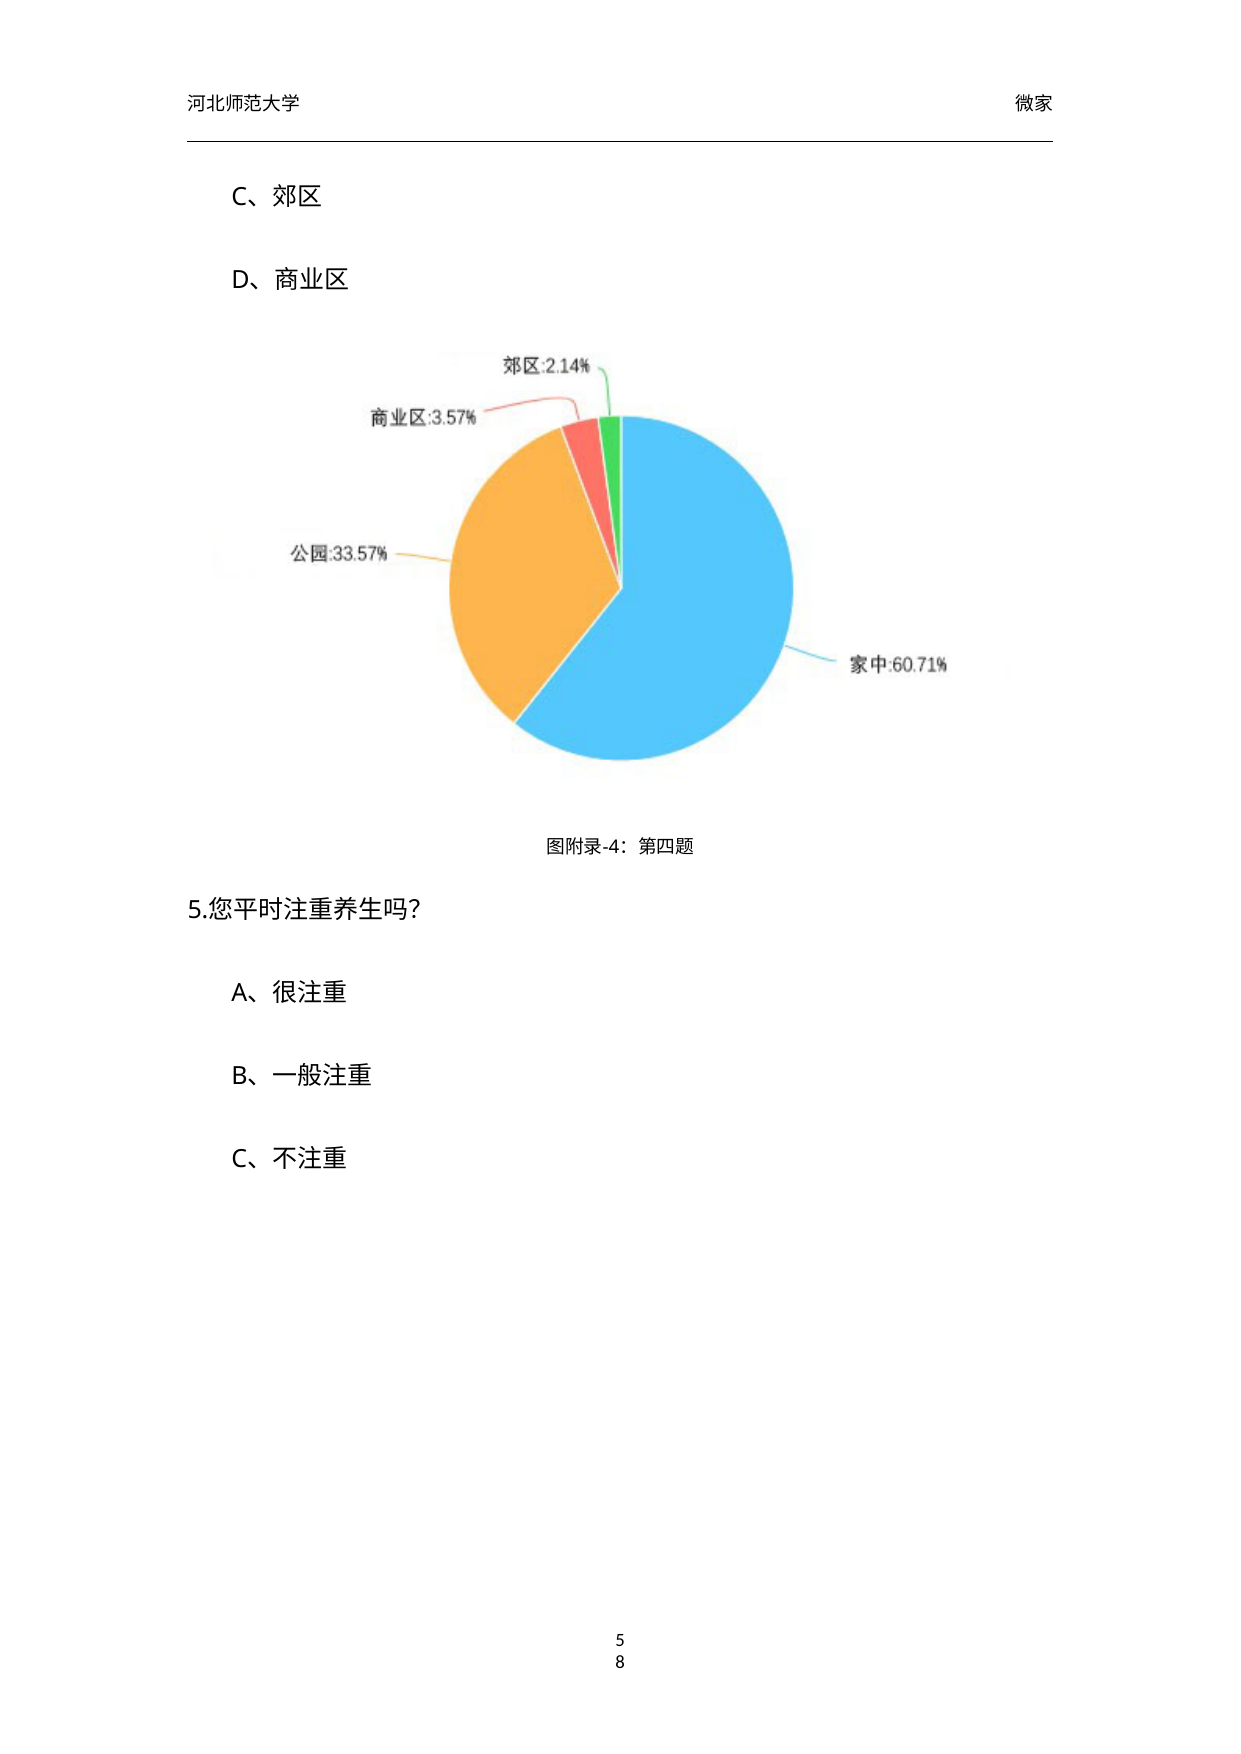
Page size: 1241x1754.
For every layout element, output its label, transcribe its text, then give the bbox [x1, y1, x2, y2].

text C、郊区 [187, 162, 1053, 227]
text D、商业区 [187, 245, 1053, 310]
picture [187, 328, 1042, 785]
text C、不注重 [187, 1124, 1053, 1189]
text A、很注重 [187, 958, 1053, 1023]
text B、一般注重 [187, 1041, 1053, 1106]
text 图附录-4：第四题 [187, 829, 1053, 862]
text 5.您平时注重养生吗？ [187, 875, 1053, 940]
